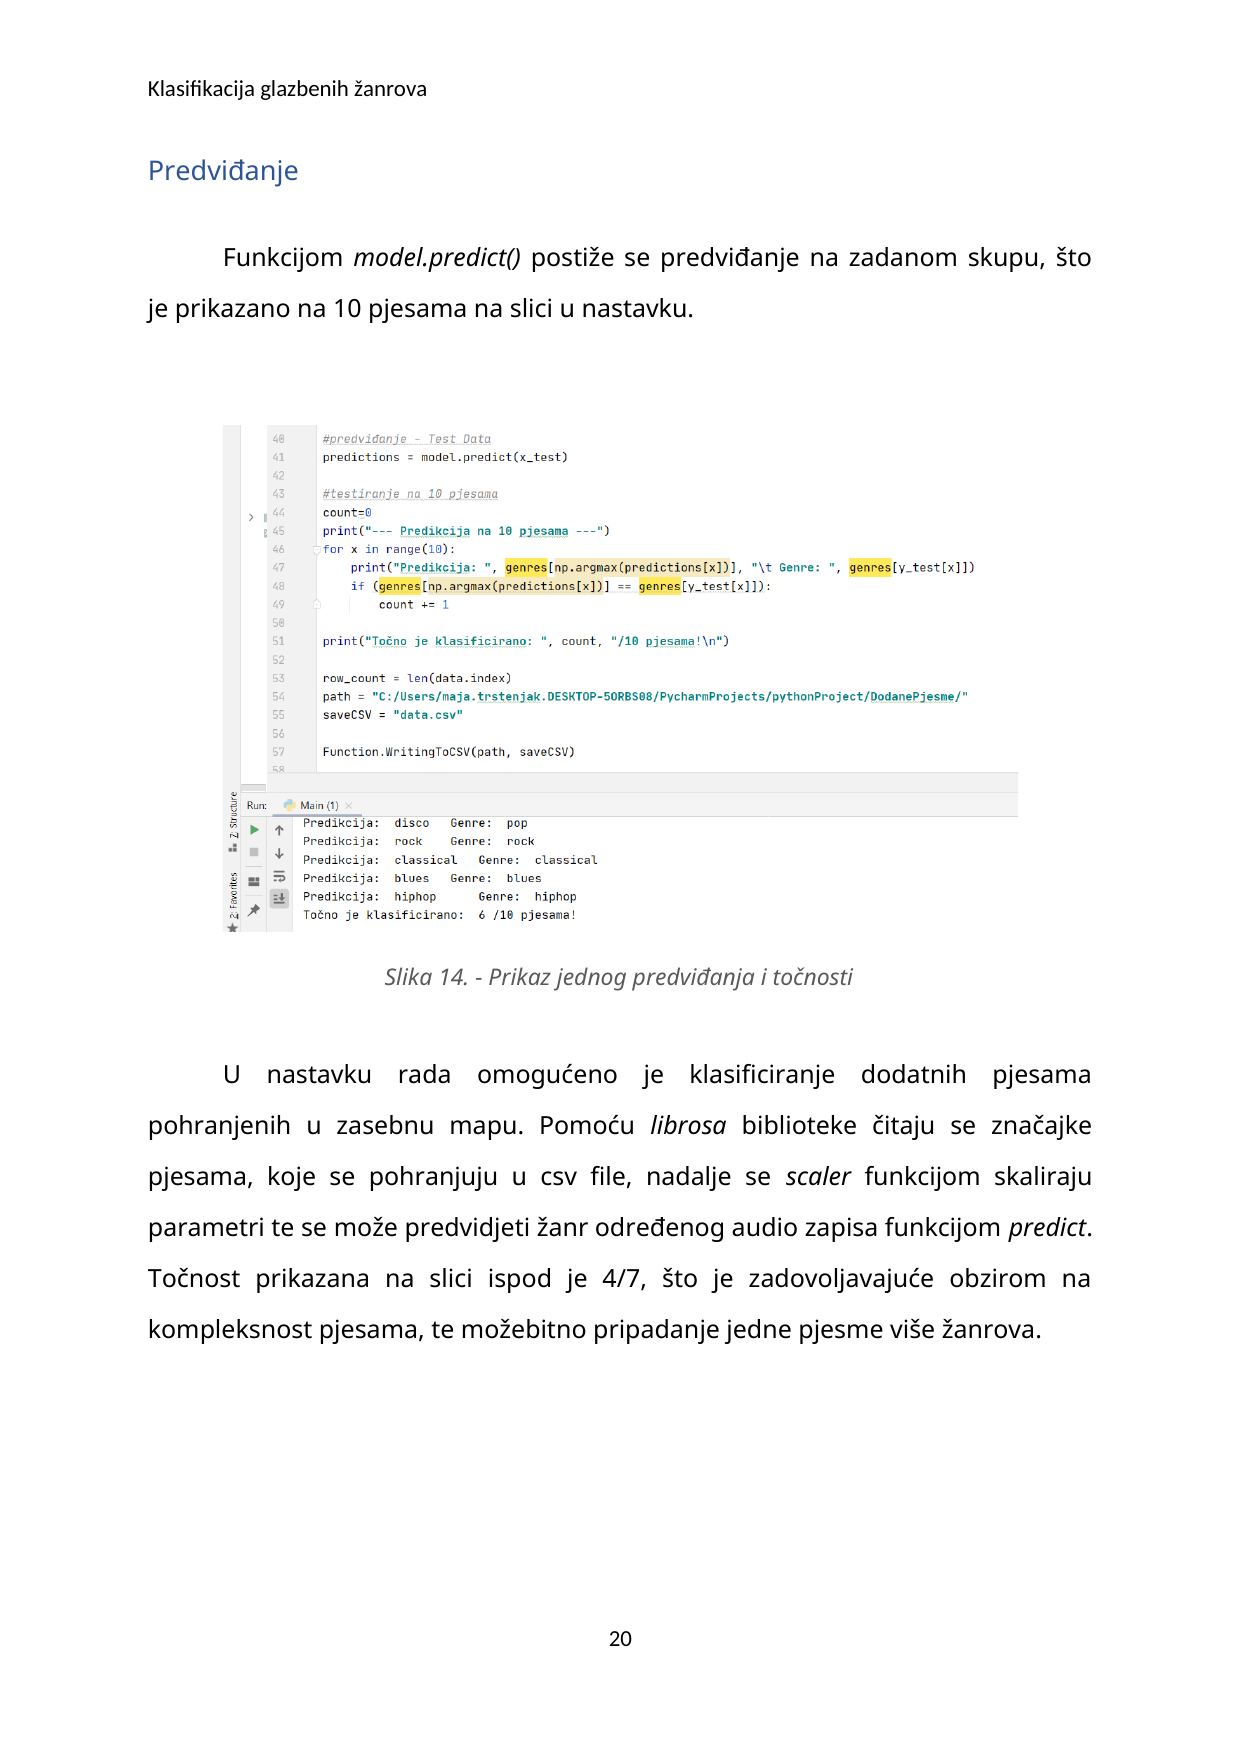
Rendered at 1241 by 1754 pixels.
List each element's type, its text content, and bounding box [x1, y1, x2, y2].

subtitle Predviđanje [148, 152, 1093, 189]
text Funkcijom model.predict() postiže se predviđanje na zadanom skupu, što je prikazano na 10 pjesama na slici u nastavku. [148, 239, 1093, 324]
text U nastavku rada omogućeno je klasificiranje dodatnih pjesama pohranjenih u zasebnu mapu. Pomoću librosa biblioteke čitaju se značajke pjesama, koje se pohranjuju u csv file, nadalje se scaler funkcijom skaliraju parametri te se može predvidjeti žanr određenog audio zapisa funkcijom predict. Točnost prikazana na slici ispod je 4/7, što je zadovoljavajuće obzirom na kompleksnost pjesama, te možebitno pripadanje jedne pjesme više žanrova. [148, 1057, 1093, 1346]
picture [222, 425, 1019, 932]
text Slika 14. - Prikaz jednog predviđanja i točnosti [148, 961, 1093, 992]
